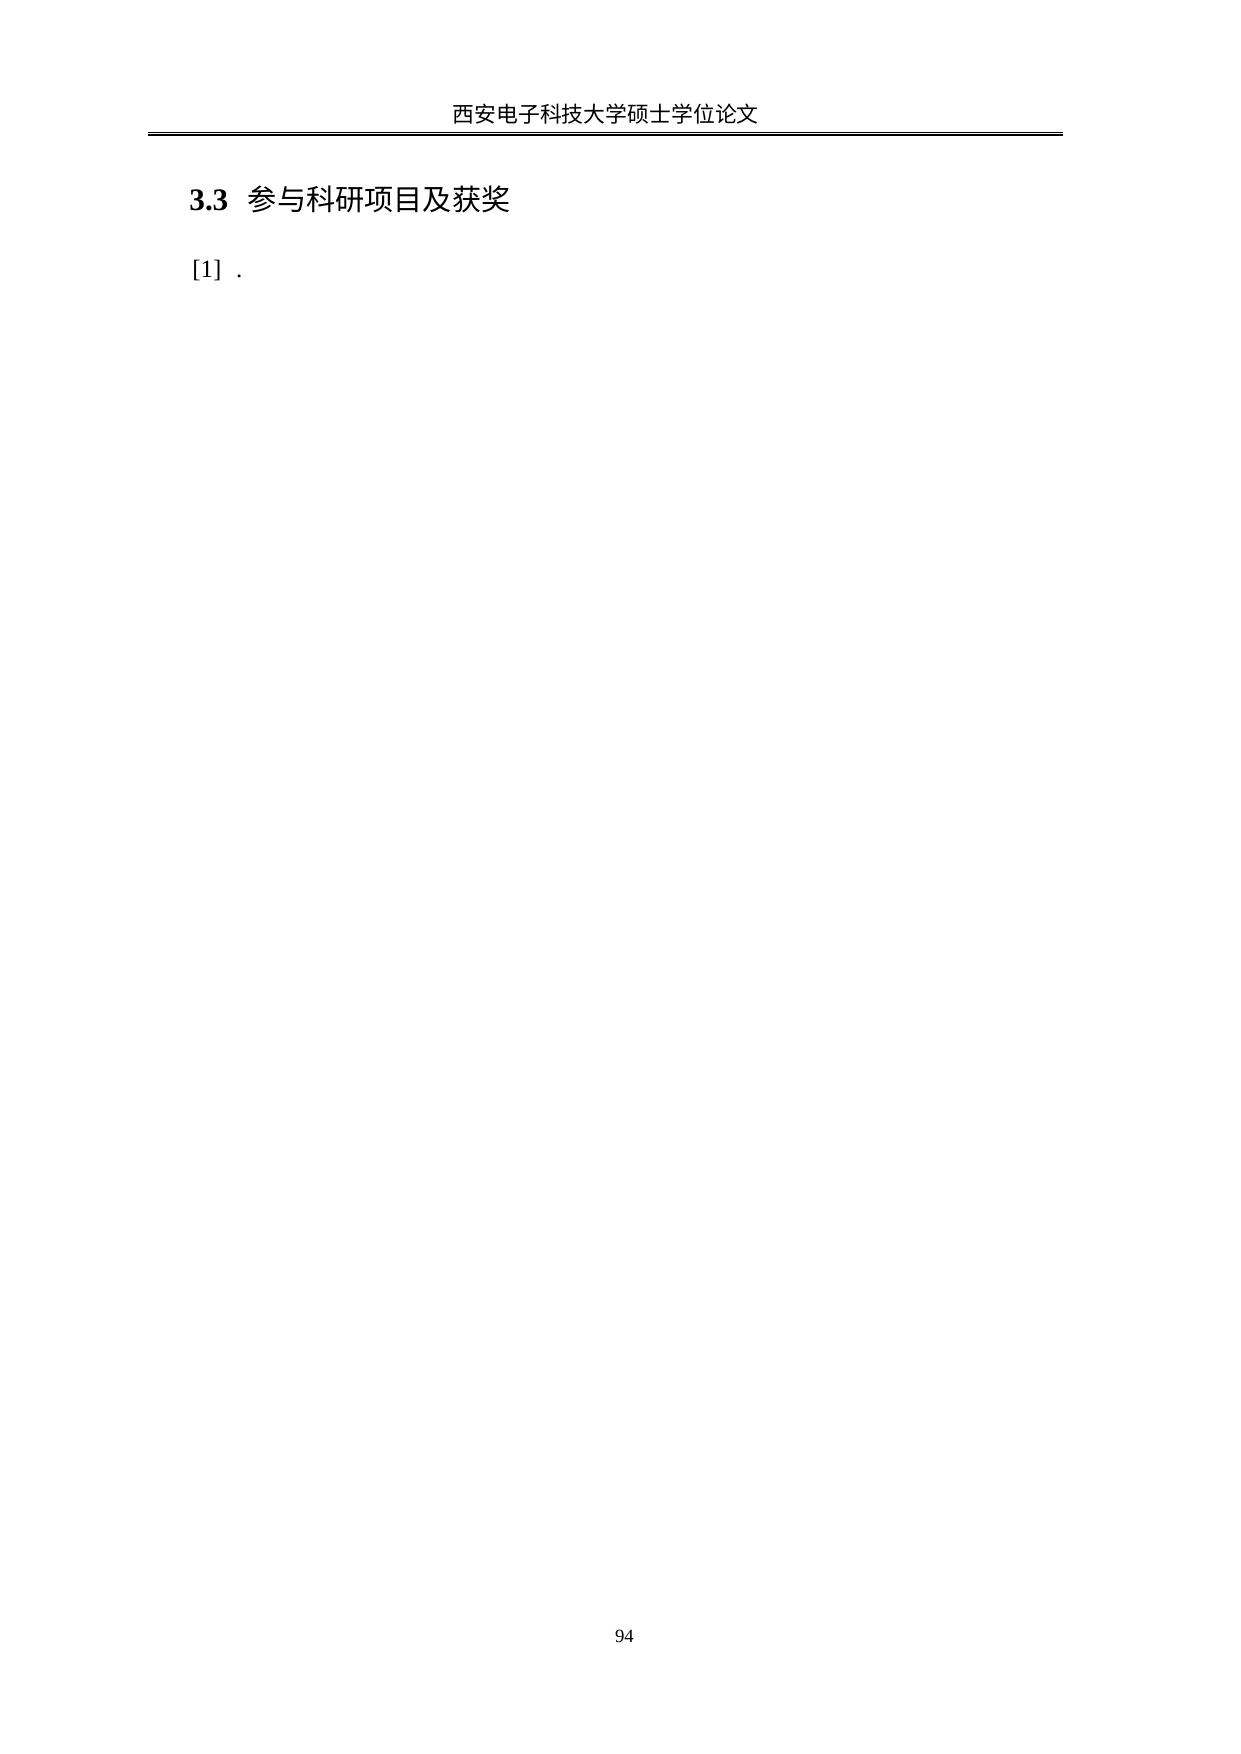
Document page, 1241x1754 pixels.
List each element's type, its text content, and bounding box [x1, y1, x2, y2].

list . [192, 244, 1063, 286]
subtitle 参与科研项目及获奖 [189, 177, 1063, 219]
